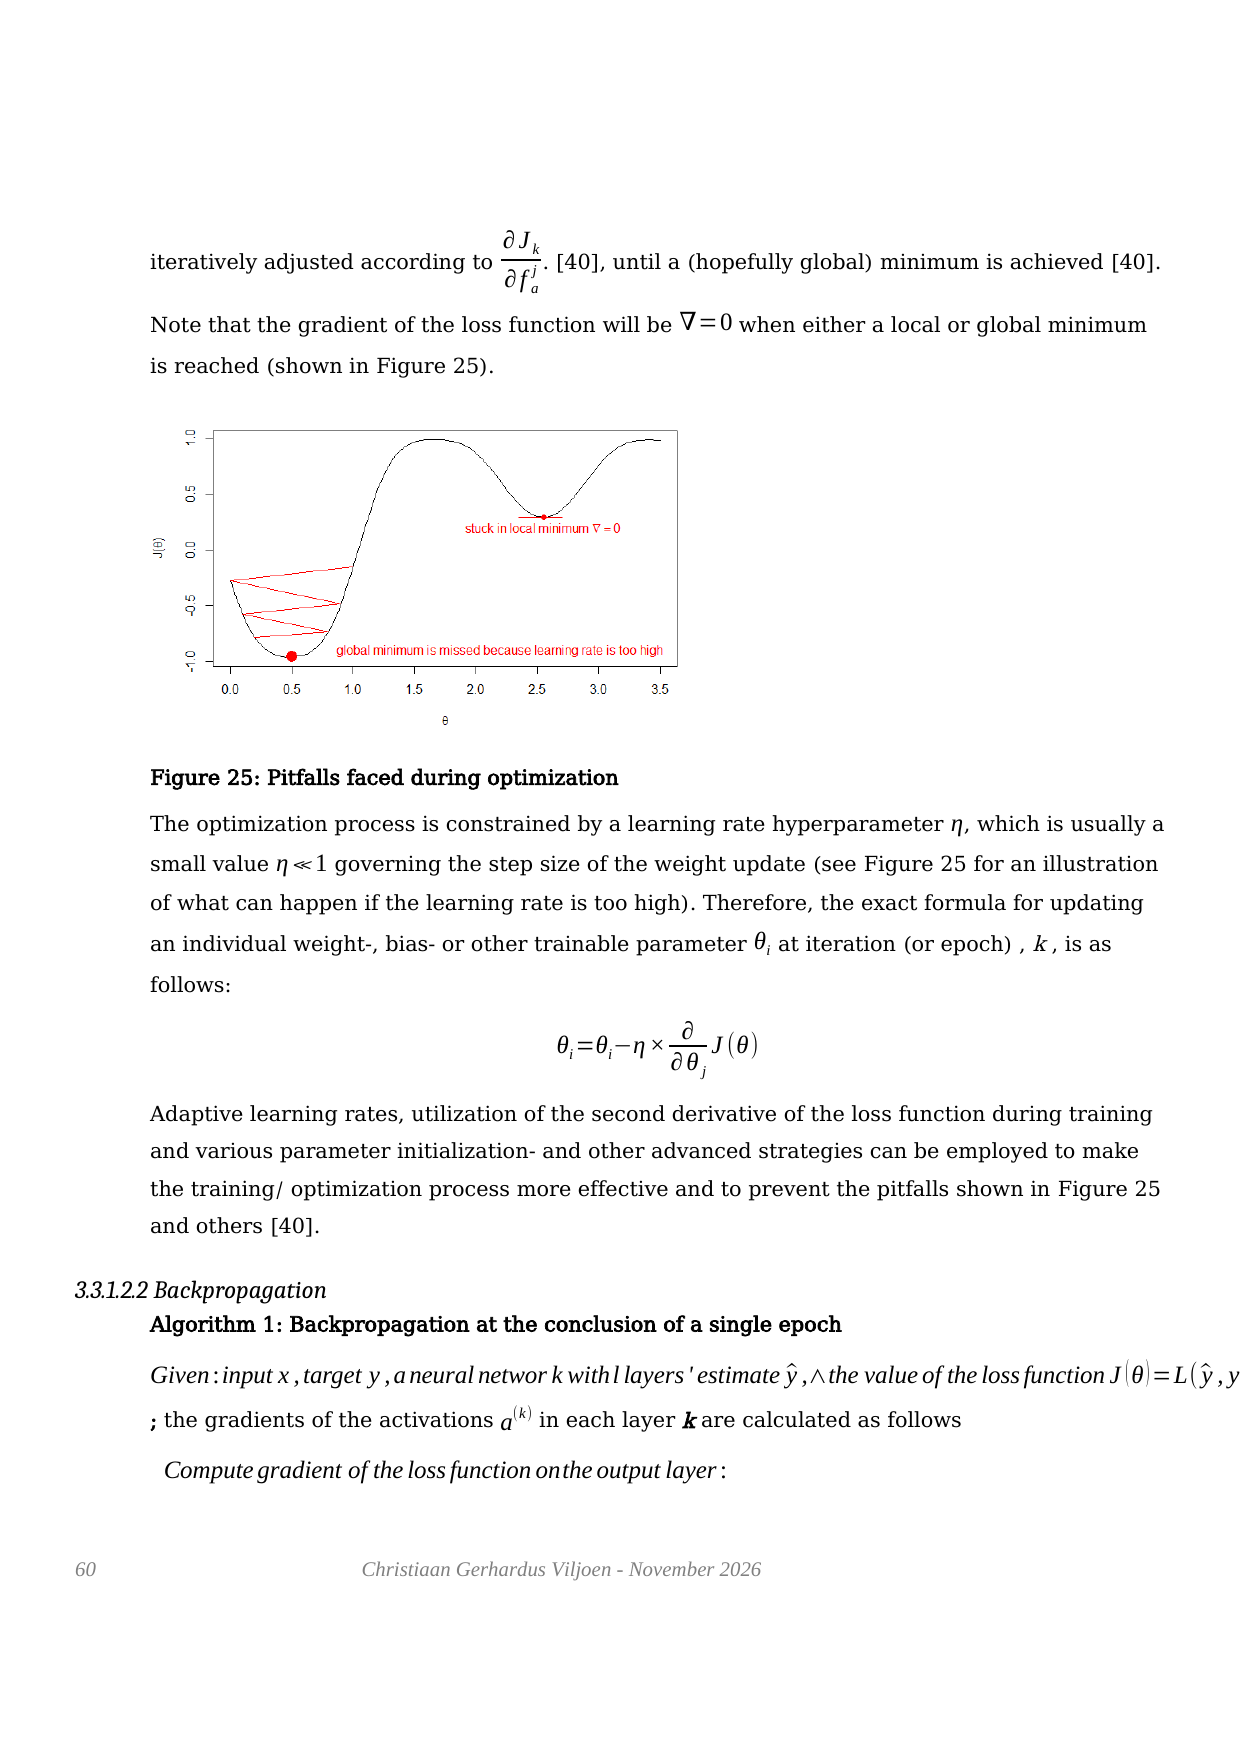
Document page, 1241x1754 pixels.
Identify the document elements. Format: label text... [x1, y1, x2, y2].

text ; the gradients of the activations in each layer k are calculated as follows [150, 1357, 1165, 1436]
text Adaptive learning rates, utilization of the second derivative of the loss function during training and various parameter initialization- and other advanced strategies can be employed to make the training/ optimization process more effective and to prevent the pitfalls shown in Figure 24 and others . [150, 1101, 1165, 1238]
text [150, 227, 1165, 378]
text Algorithm 1: Backpropagation at the conclusion of a single epoch [150, 1311, 1165, 1336]
subtitle Backpropagation [75, 1276, 1165, 1304]
picture [150, 398, 709, 744]
